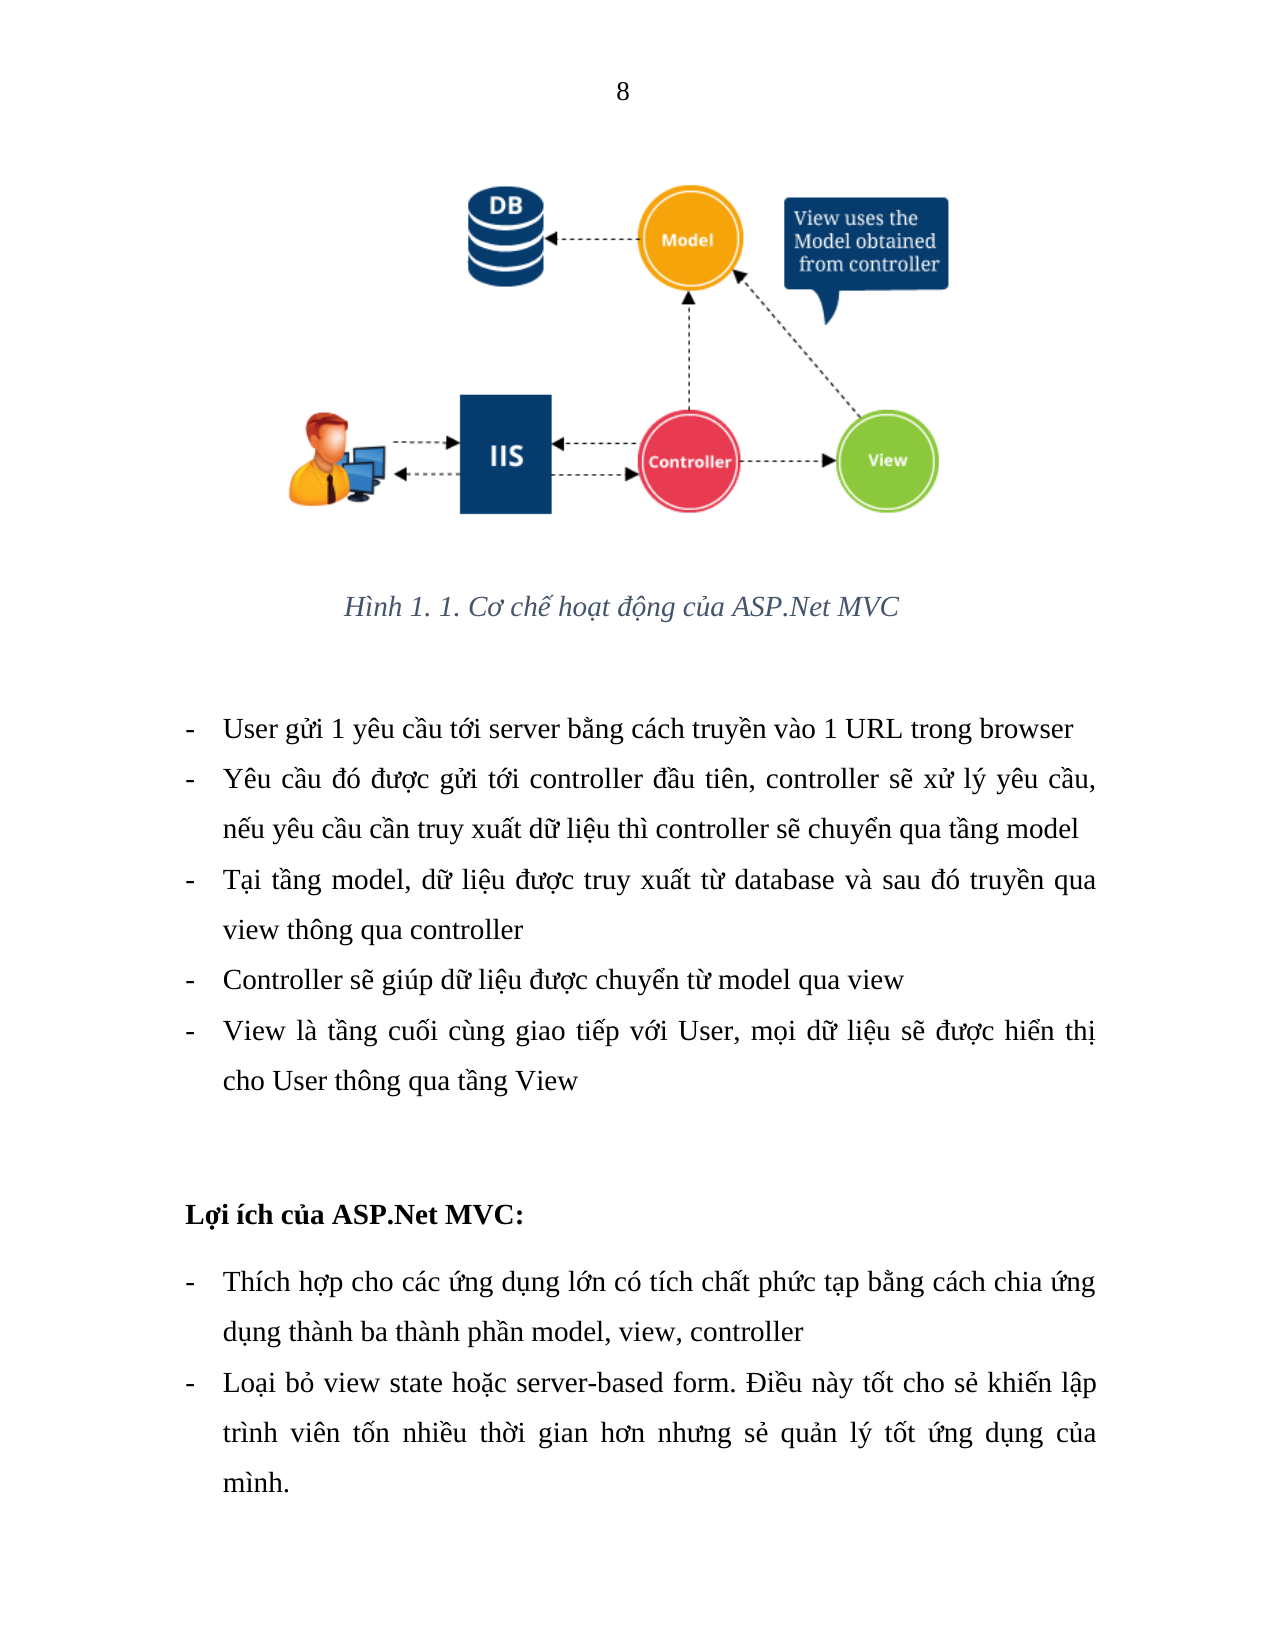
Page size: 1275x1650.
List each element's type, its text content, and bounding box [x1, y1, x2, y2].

list Yêu cầu đó được gửi tới controller đầu tiên, controller sẽ xử lý yêu cầu, nếu yêu cầu cần truy xuất dữ liệu thì controller sẽ chuyển qua tầng model [185, 761, 1098, 845]
list Controller sẽ giúp dữ liệu được chuyển từ model qua view [185, 962, 1098, 996]
list Thích hợp cho các ứng dụng lớn có tích chất phức tạp bằng cách chia ứng dụng thành ba thành phần model, view, controller [185, 1264, 1098, 1348]
list Tại tầng model, dữ liệu được truy xuất từ database và sau đó truyền qua view thông qua controller [185, 862, 1098, 946]
picture [281, 147, 965, 558]
list User gửi 1 yêu cầu tới server bằng cách truyền vào 1 URL trong browser [185, 711, 1098, 744]
list View là tầng cuối cùng giao tiếp với User, mọi dữ liệu sẽ được hiển thị cho User thông qua tầng View [185, 1013, 1098, 1097]
text Lợi ích của ASP.Net MVC: [148, 1197, 1098, 1231]
text Hình 1. 1. Cơ chế hoạt động của ASP.Net MVC [148, 589, 1098, 623]
list Loại bỏ view state hoặc server-based form. Điều này tốt cho sẻ khiến lập trình viên tốn nhiều thời gian hơn nhưng sẻ quản lý tốt ứng dụng của mình. [185, 1365, 1098, 1499]
